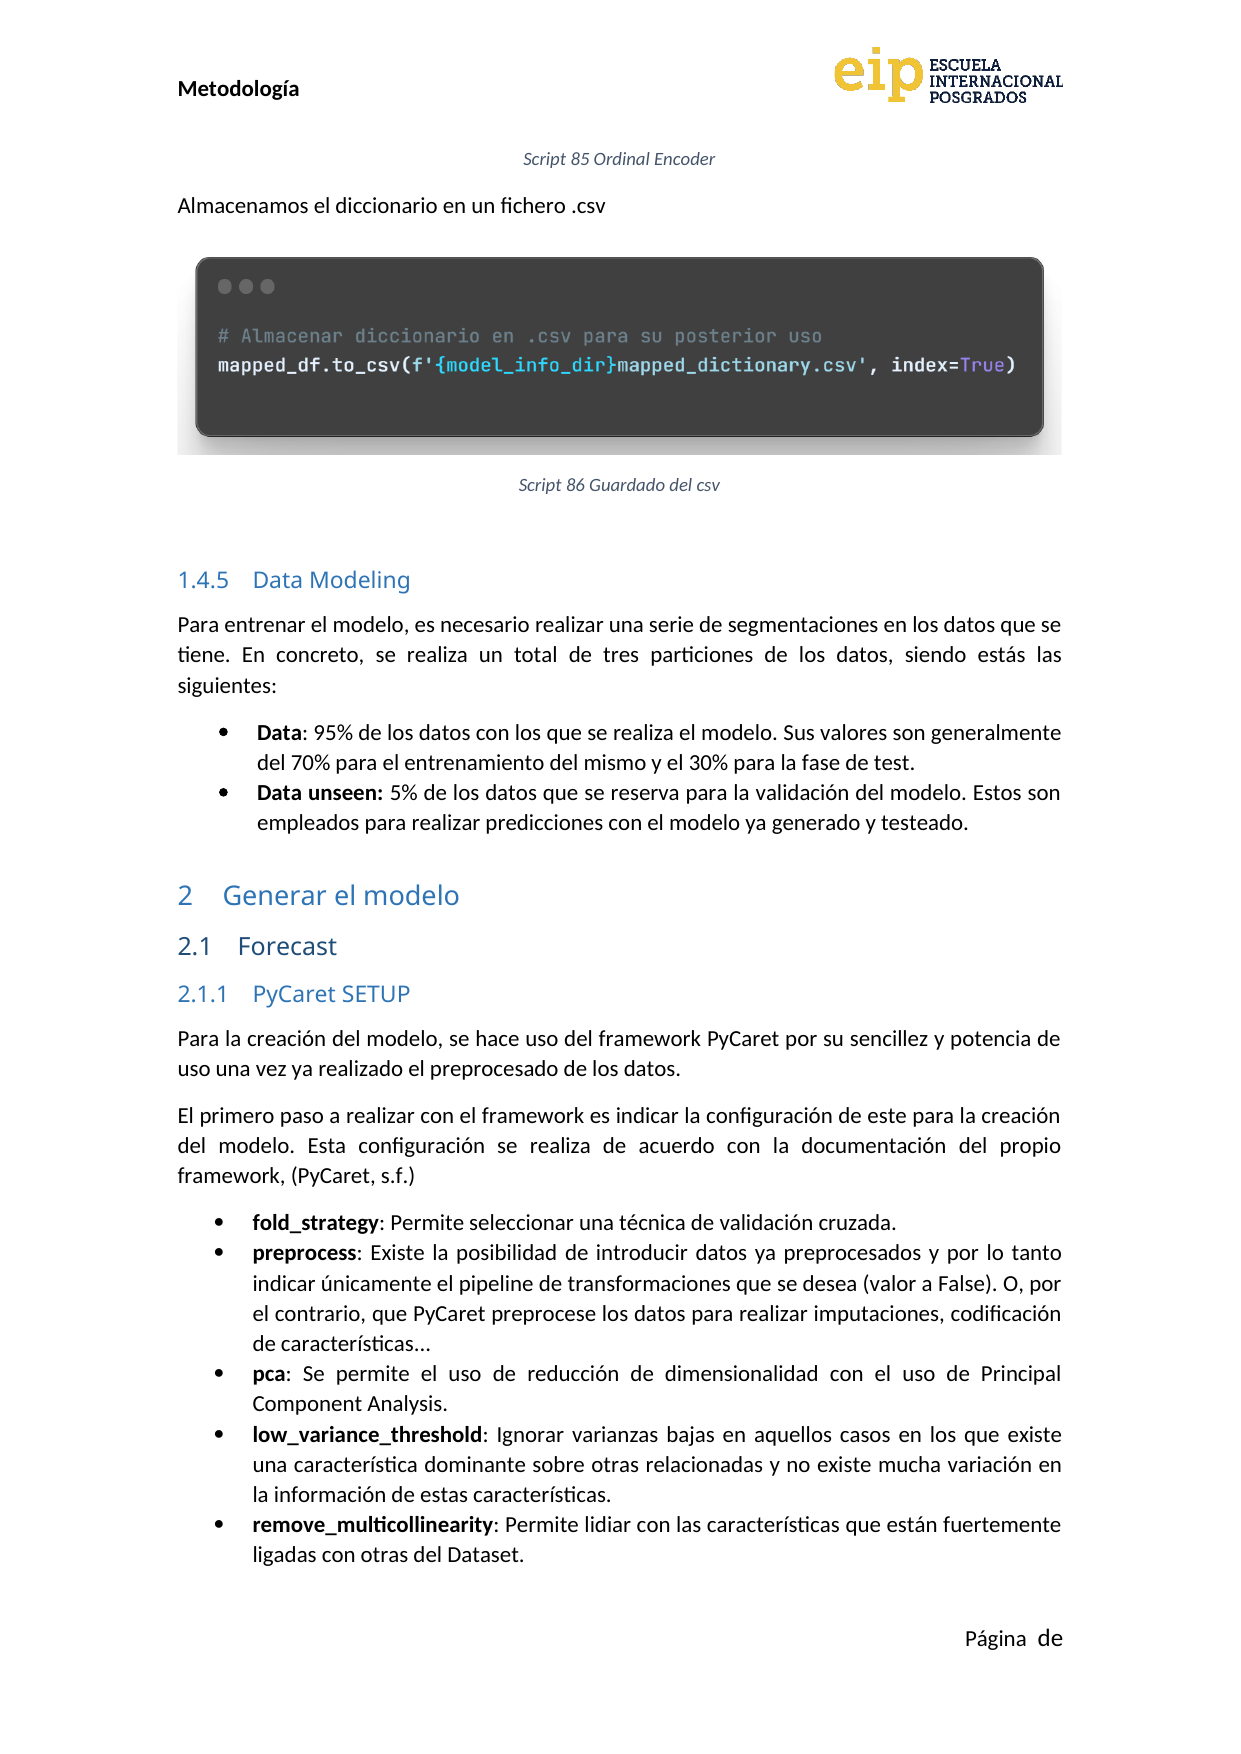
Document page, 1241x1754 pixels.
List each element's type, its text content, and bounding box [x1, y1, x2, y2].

subtitle Forecast [177, 928, 1063, 962]
text Script 86 Guardado del csv [177, 473, 1063, 496]
list Data: 95% de los datos con los que se realiza el modelo. Sus valores son generalmente del 70% para el entrenamiento del mismo y el 30% para la fase de test. [219, 718, 1063, 776]
text Para la creación del modelo, se hace uso del framework PyCaret por su sencillez y potencia de uso una vez ya realizado el preprocesado de los datos. [177, 1024, 1063, 1082]
picture [177, 238, 1062, 455]
picture [834, 47, 1063, 103]
list low_variance_threshold: Ignorar varianzas bajas en aquellos casos en los que existe una característica dominante sobre otras relacionadas y no existe mucha variación en la información de estas características. [215, 1420, 1063, 1508]
text El primero paso a realizar con el framework es indicar la configuración de este para la creación del modelo. Esta configuración se realiza de acuerdo con la documentación del propio framework, [177, 1101, 1063, 1189]
subtitle Generar el modelo [177, 876, 1063, 913]
subtitle Data Modeling [177, 564, 1063, 595]
list fold_strategy: Permite seleccionar una técnica de validación cruzada. [215, 1208, 1063, 1236]
list remove_multicollinearity: Permite lidiar con las características que están fuertemente ligadas con otras del Dataset. [215, 1510, 1063, 1568]
list pca: Se permite el uso de reducción de dimensionalidad con el uso de Principal Component Analysis. [215, 1359, 1063, 1417]
text Script 85 Ordinal Encoder [177, 148, 1063, 171]
text Para entrenar el modelo, es necesario realizar una serie de segmentaciones en los datos que se tiene. En concreto, se realiza un total de tres particiones de los datos, siendo estás las siguientes: [177, 610, 1063, 699]
list preprocess: Existe la posibilidad de introducir datos ya preprocesados y por lo tanto indicar únicamente el pipeline de transformaciones que se desea (valor a False). O, por el contrario, que PyCaret preprocese los datos para realizar imputaciones, codificación de características... [215, 1238, 1063, 1357]
text Almacenamos el diccionario en un fichero .csv [177, 191, 1063, 219]
subtitle PyCaret SETUP [177, 978, 1063, 1009]
list Data unseen: 5% de los datos que se reserva para la validación del modelo. Estos son empleados para realizar predicciones con el modelo ya generado y testeado. [219, 778, 1063, 836]
